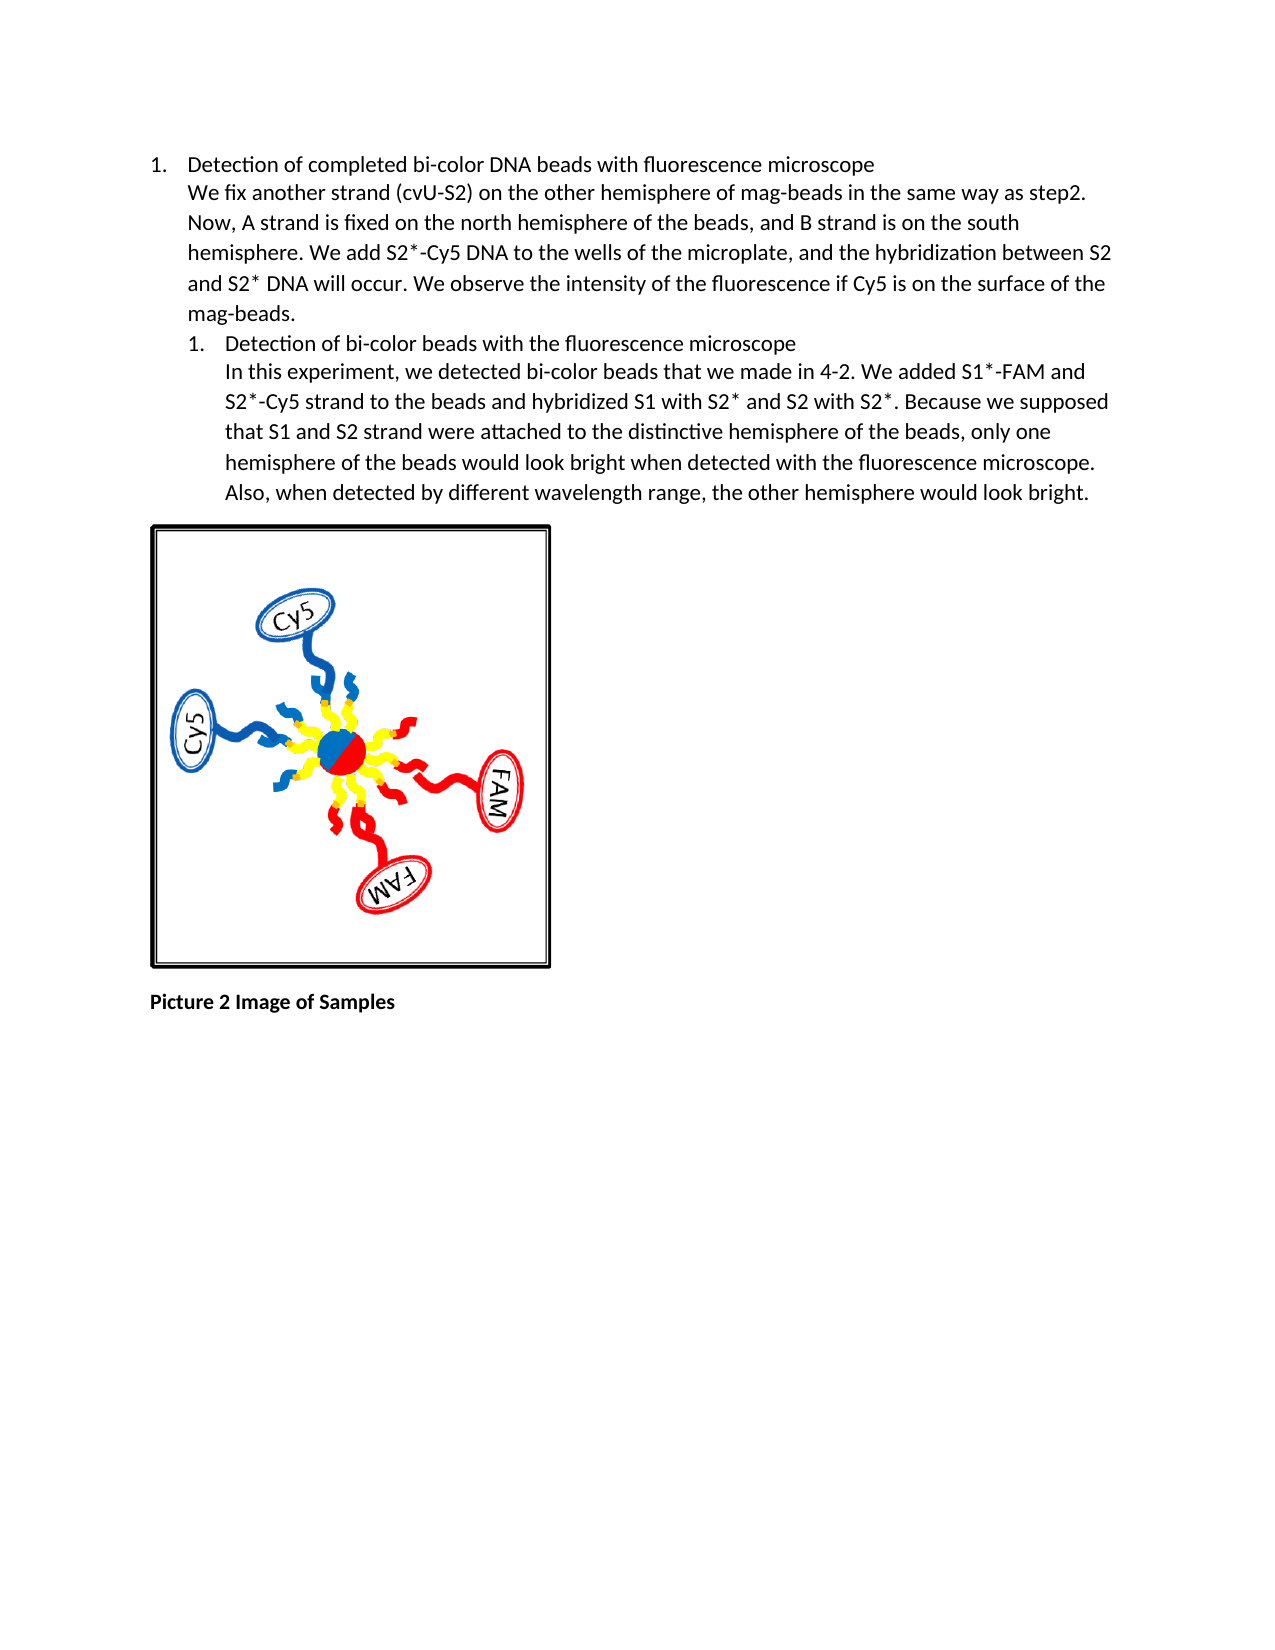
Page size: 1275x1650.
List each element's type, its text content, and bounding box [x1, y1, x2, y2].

picture [150, 524, 552, 969]
list We fix another strand (cvU-S2) on the other hemisphere of mag-beads in the same way as step2. Now, A strand is fixed on the north hemisphere of the beads, and B strand is on the south hemisphere. We add S2*-Cy5 DNA to the wells of the microplate, and the hybridization between S2 and S2* DNA will occur. We observe the intensity of the fluorescence if Cy5 is on the surface of the mag-beads. [187, 178, 1125, 327]
text Picture 2 Image of Samples [150, 988, 1125, 1014]
list Detection of completed bi-color DNA beads with fluorescence microscope [150, 150, 1125, 178]
list Detection of bi-color beads with the fluorescence microscope [187, 329, 1125, 357]
list In this experiment, we detected bi-color beads that we made in 4-2. We added S1*-FAM and S2*-Cy5 strand to the beads and hybridized S1 with S2* and S2 with S2*. Because we supposed that S1 and S2 strand were attached to the distinctive hemisphere of the beads, only one hemisphere of the beads would look bright when detected with the fluorescence microscope. Also, when detected by different wavelength range, the other hemisphere would look bright. [225, 357, 1125, 506]
